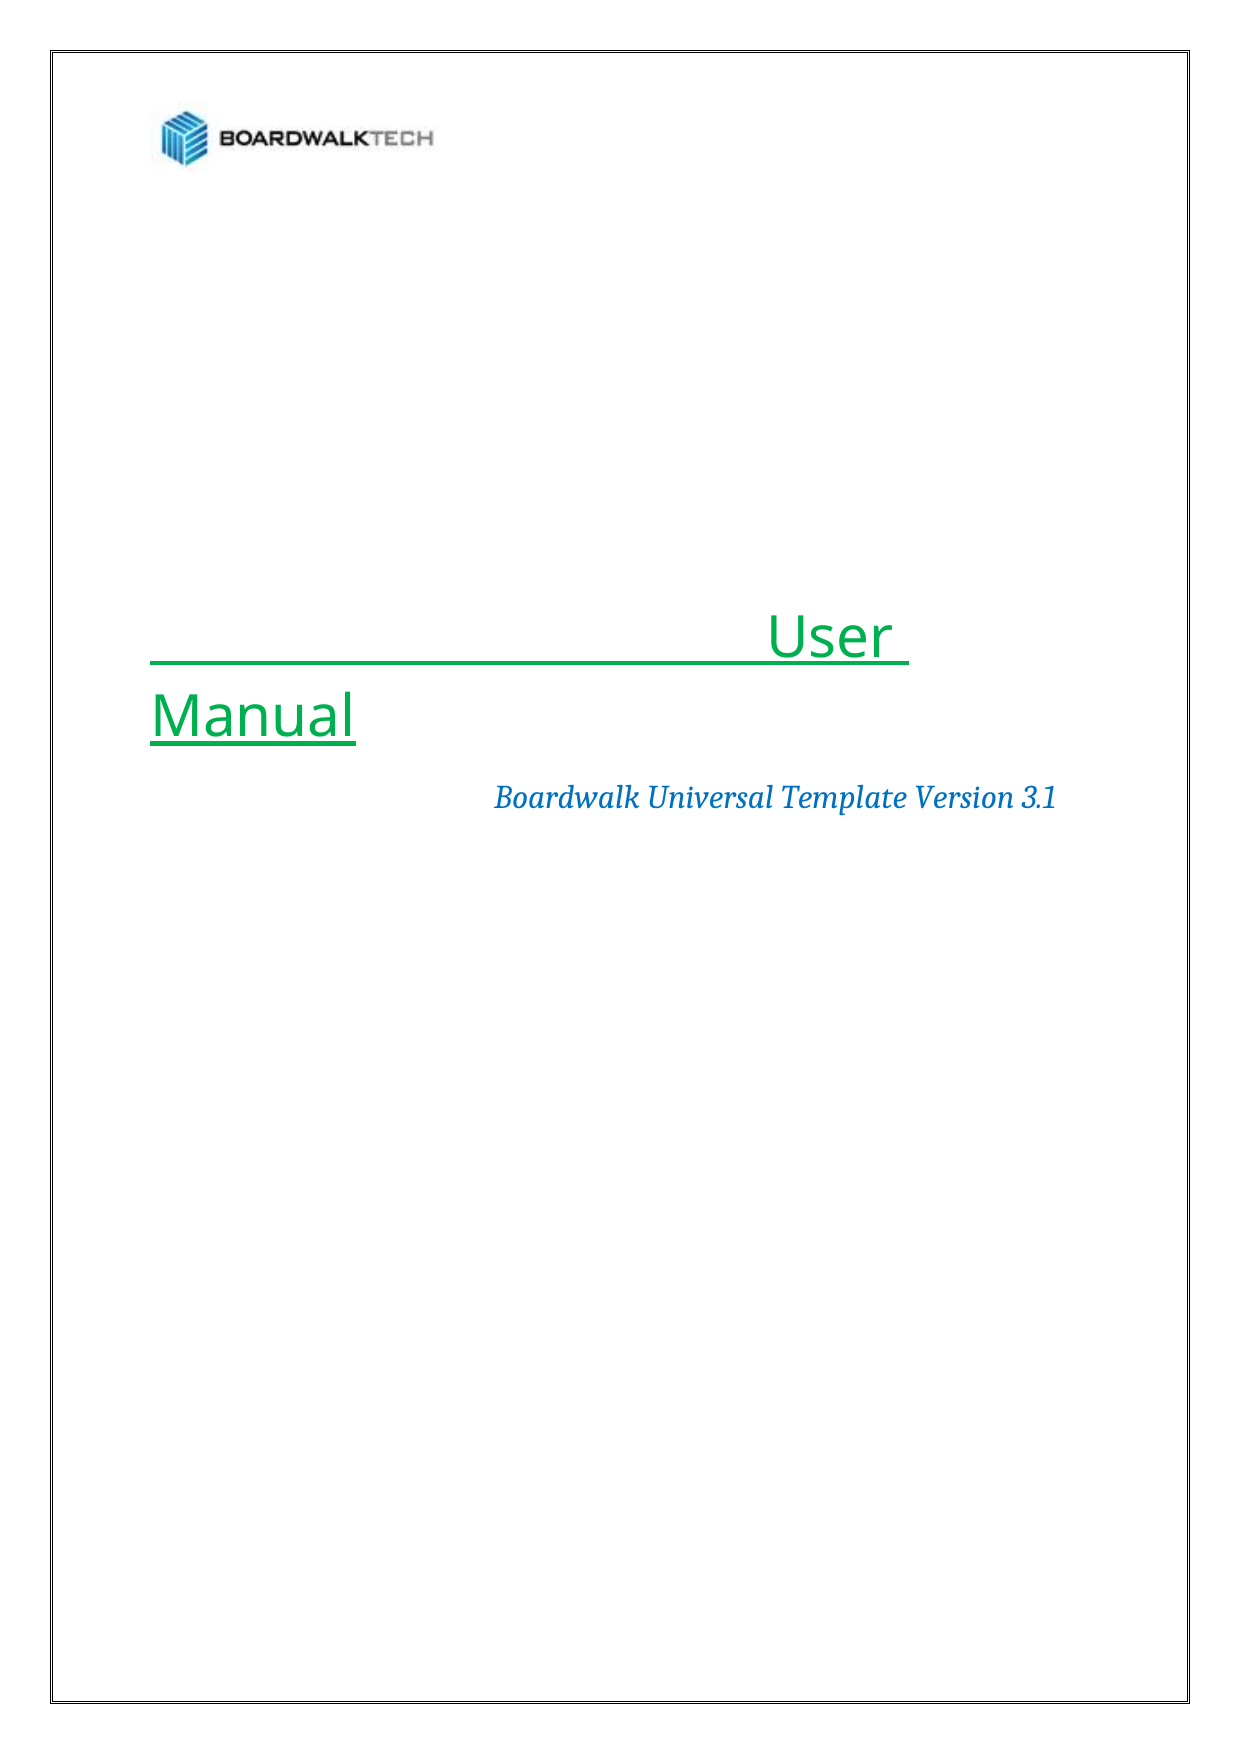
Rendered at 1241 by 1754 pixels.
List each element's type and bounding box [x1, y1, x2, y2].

picture [150, 101, 441, 171]
